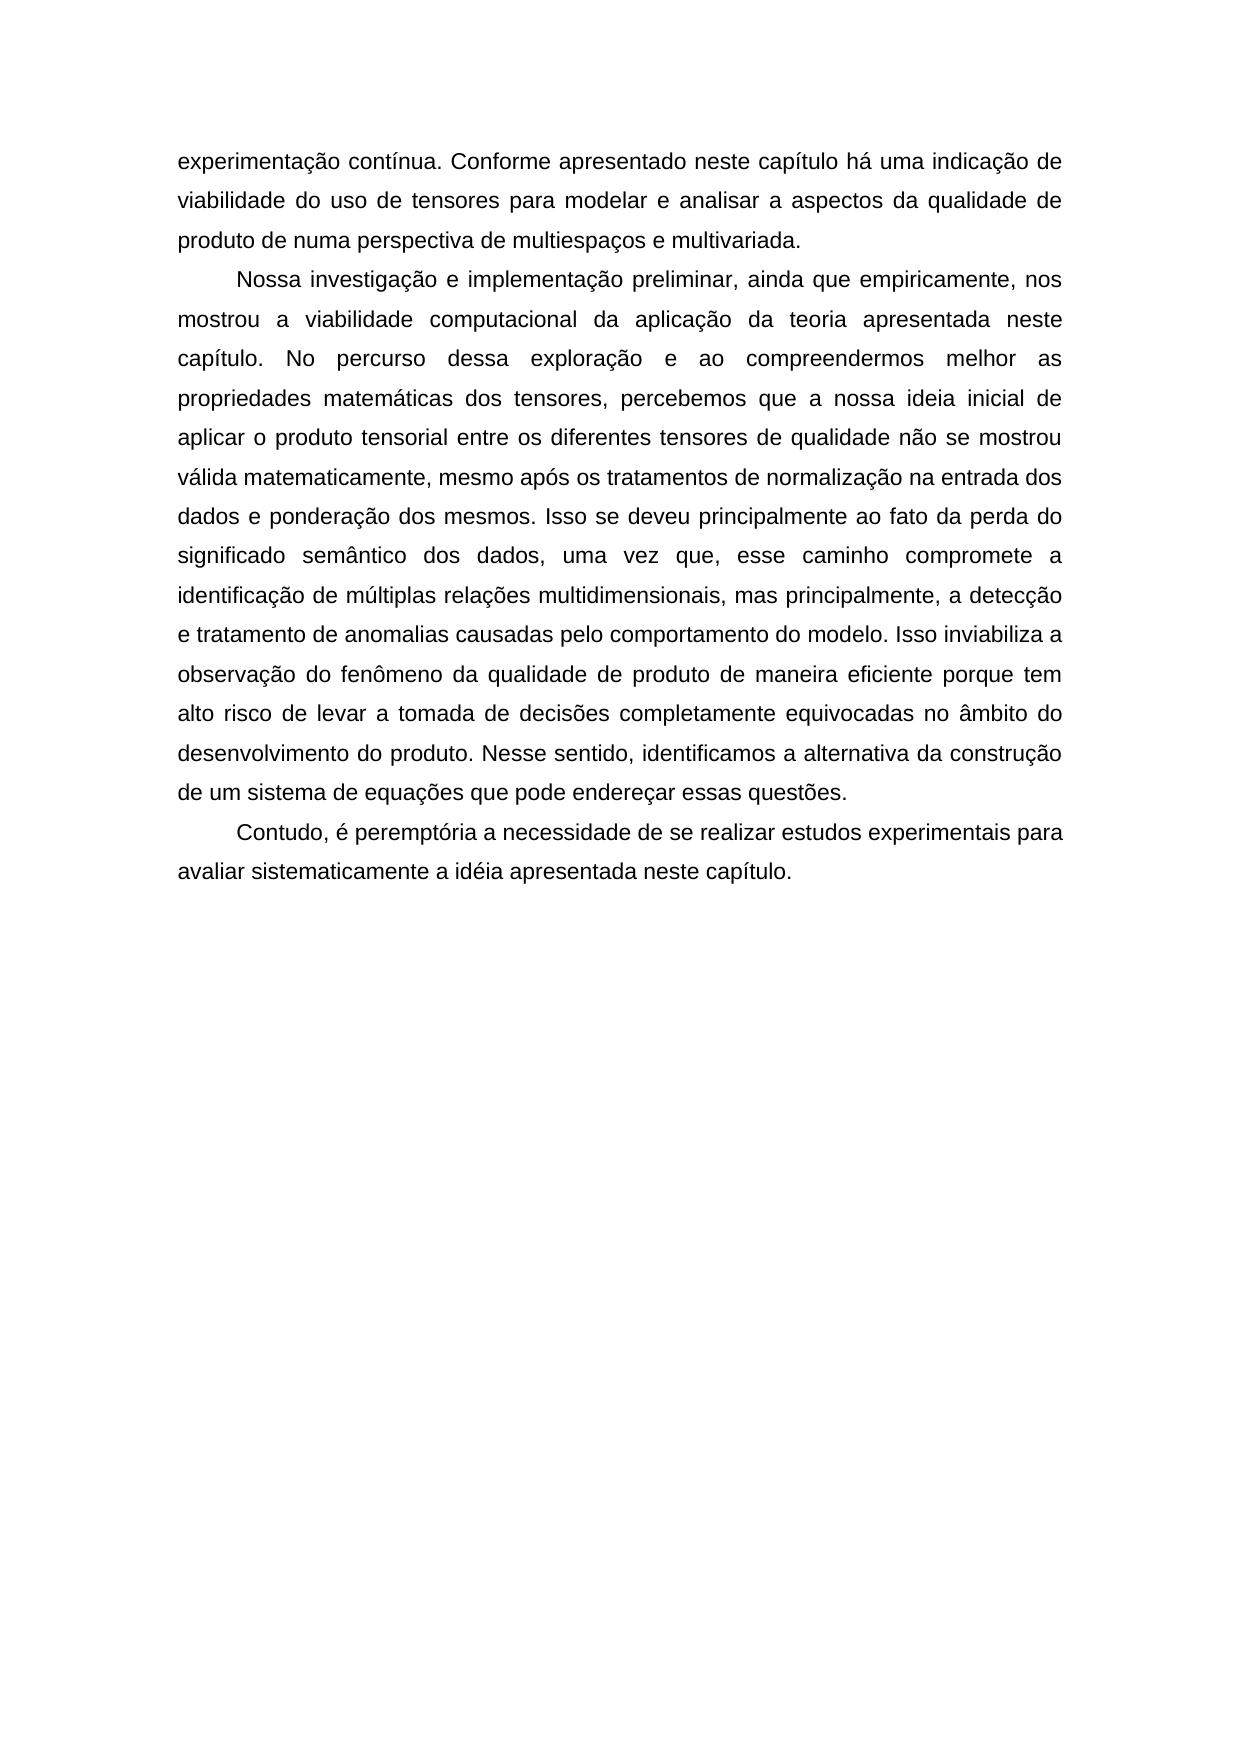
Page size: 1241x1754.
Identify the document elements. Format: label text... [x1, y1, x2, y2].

text Nossa investigação e implementação preliminar, ainda que empiricamente, nos mostrou a viabilidade computacional da aplicação da teoria apresentada neste capítulo. No percurso dessa exploração e ao compreendermos melhor as propriedades matemáticas dos tensores, percebemos que a nossa ideia inicial de aplicar o produto tensorial entre os diferentes tensores de qualidade não se mostrou válida matematicamente, mesmo após os tratamentos de normalização na entrada dos dados e ponderação dos mesmos. Isso se deveu principalmente ao fato da perda do significado semântico dos dados, uma vez que, esse caminho compromete a identificação de múltiplas relações multidimensionais, mas principalmente, a detecção e tratamento de anomalias causadas pelo comportamento do modelo. Isso inviabiliza a observação do fenômeno da qualidade de produto de maneira eficiente porque tem alto risco de levar a tomada de decisões completamente equivocadas no âmbito do desenvolvimento do produto. Nesse sentido, identificamos a alternativa da construção de um sistema de equações que pode endereçar essas questões. [177, 266, 1063, 806]
text Contudo, é peremptória a necessidade de se realizar estudos experimentais para avaliar sistematicamente a idéia apresentada neste capítulo. [177, 819, 1063, 885]
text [177, 148, 1063, 253]
